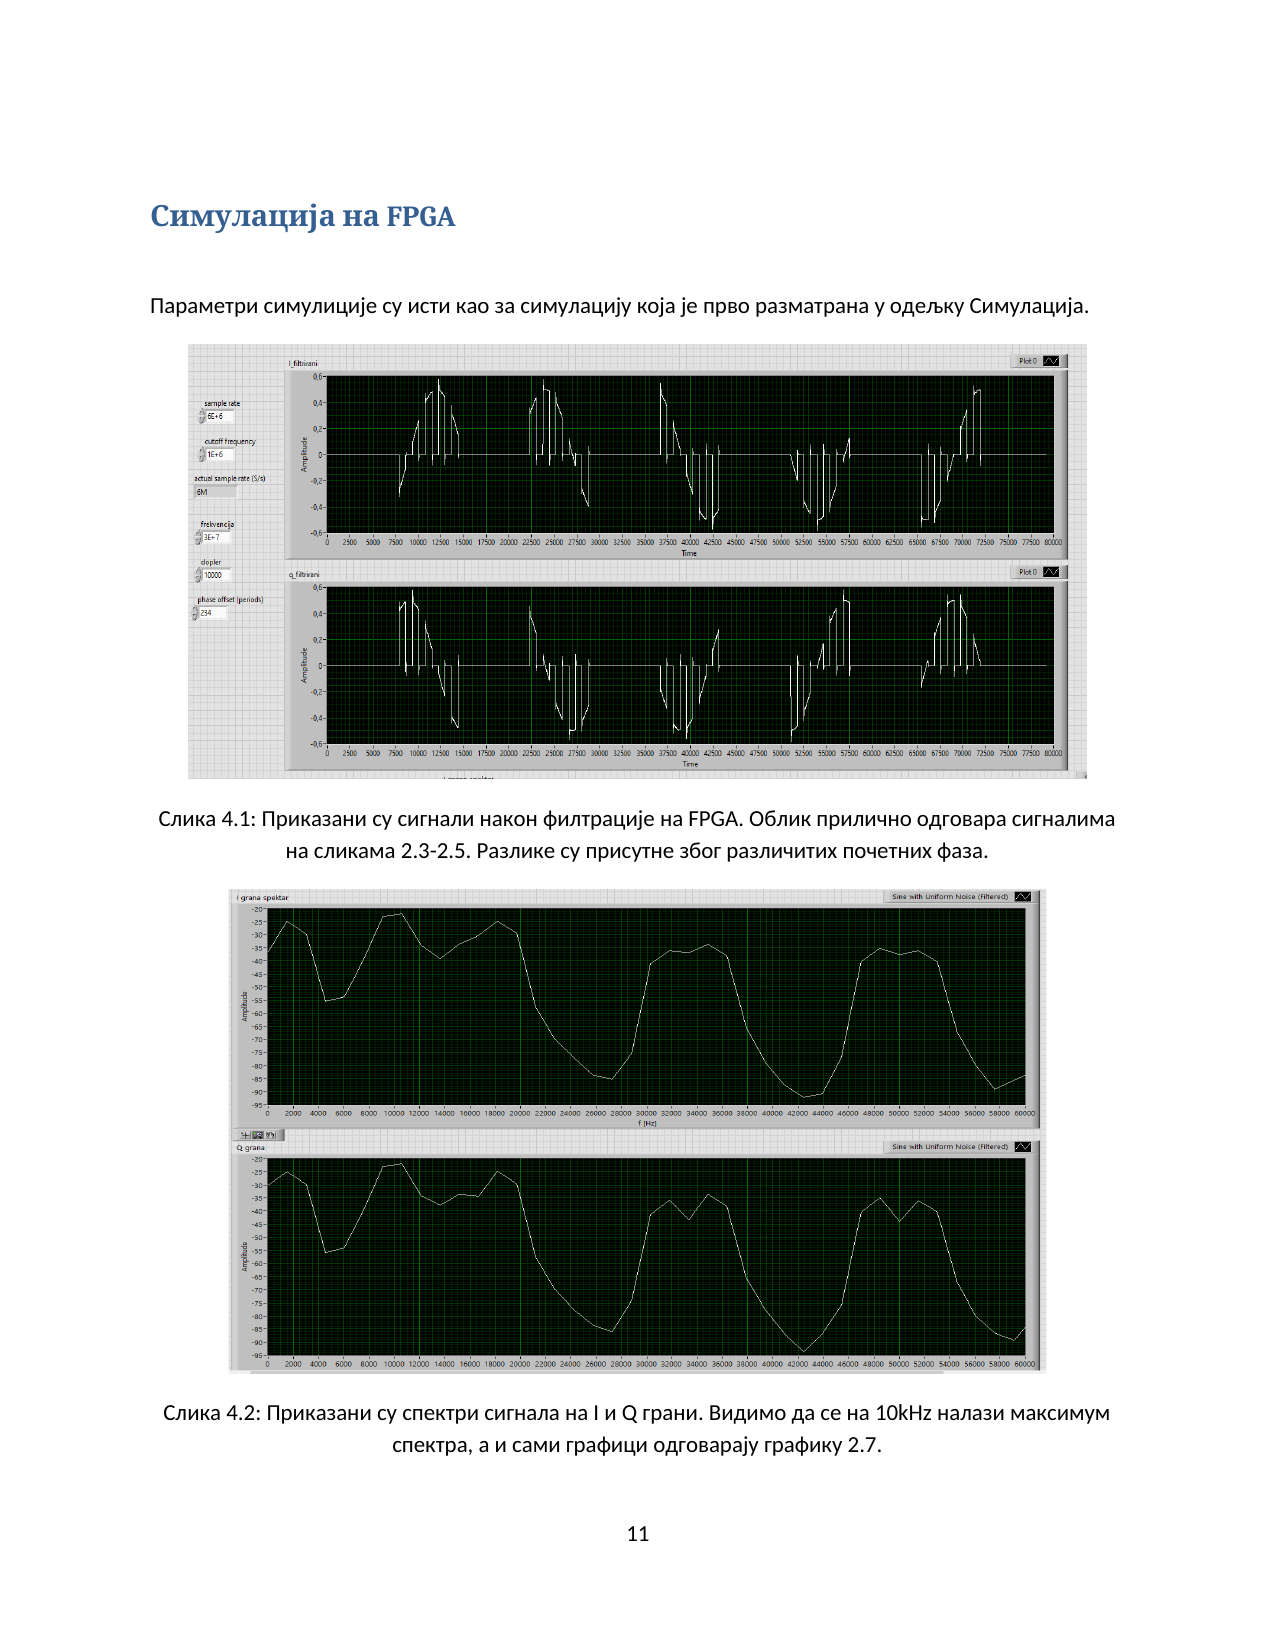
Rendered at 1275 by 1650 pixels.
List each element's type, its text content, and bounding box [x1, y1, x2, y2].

text Параметри симулиције су исти као за симулацију која је прво разматрана у одељку Симулација. [150, 292, 1125, 319]
picture [228, 889, 1047, 1374]
picture [188, 344, 1087, 779]
text Слика 4.2: Приказани су спектри сигнала на I и Q грани. Видимо да се на 10kHz налази максимум спектра, а и сами графици одговарају графику 2.7. [150, 1398, 1125, 1458]
subtitle Симулација на FPGA [150, 200, 1125, 233]
text Слика 4.1: Приказани су сигнали након филтрације на FPGA. Облик прилично одговара сигналима на сликама 2.3-2.5. Разлике су присутне због различитих почетних фаза. [150, 804, 1125, 864]
